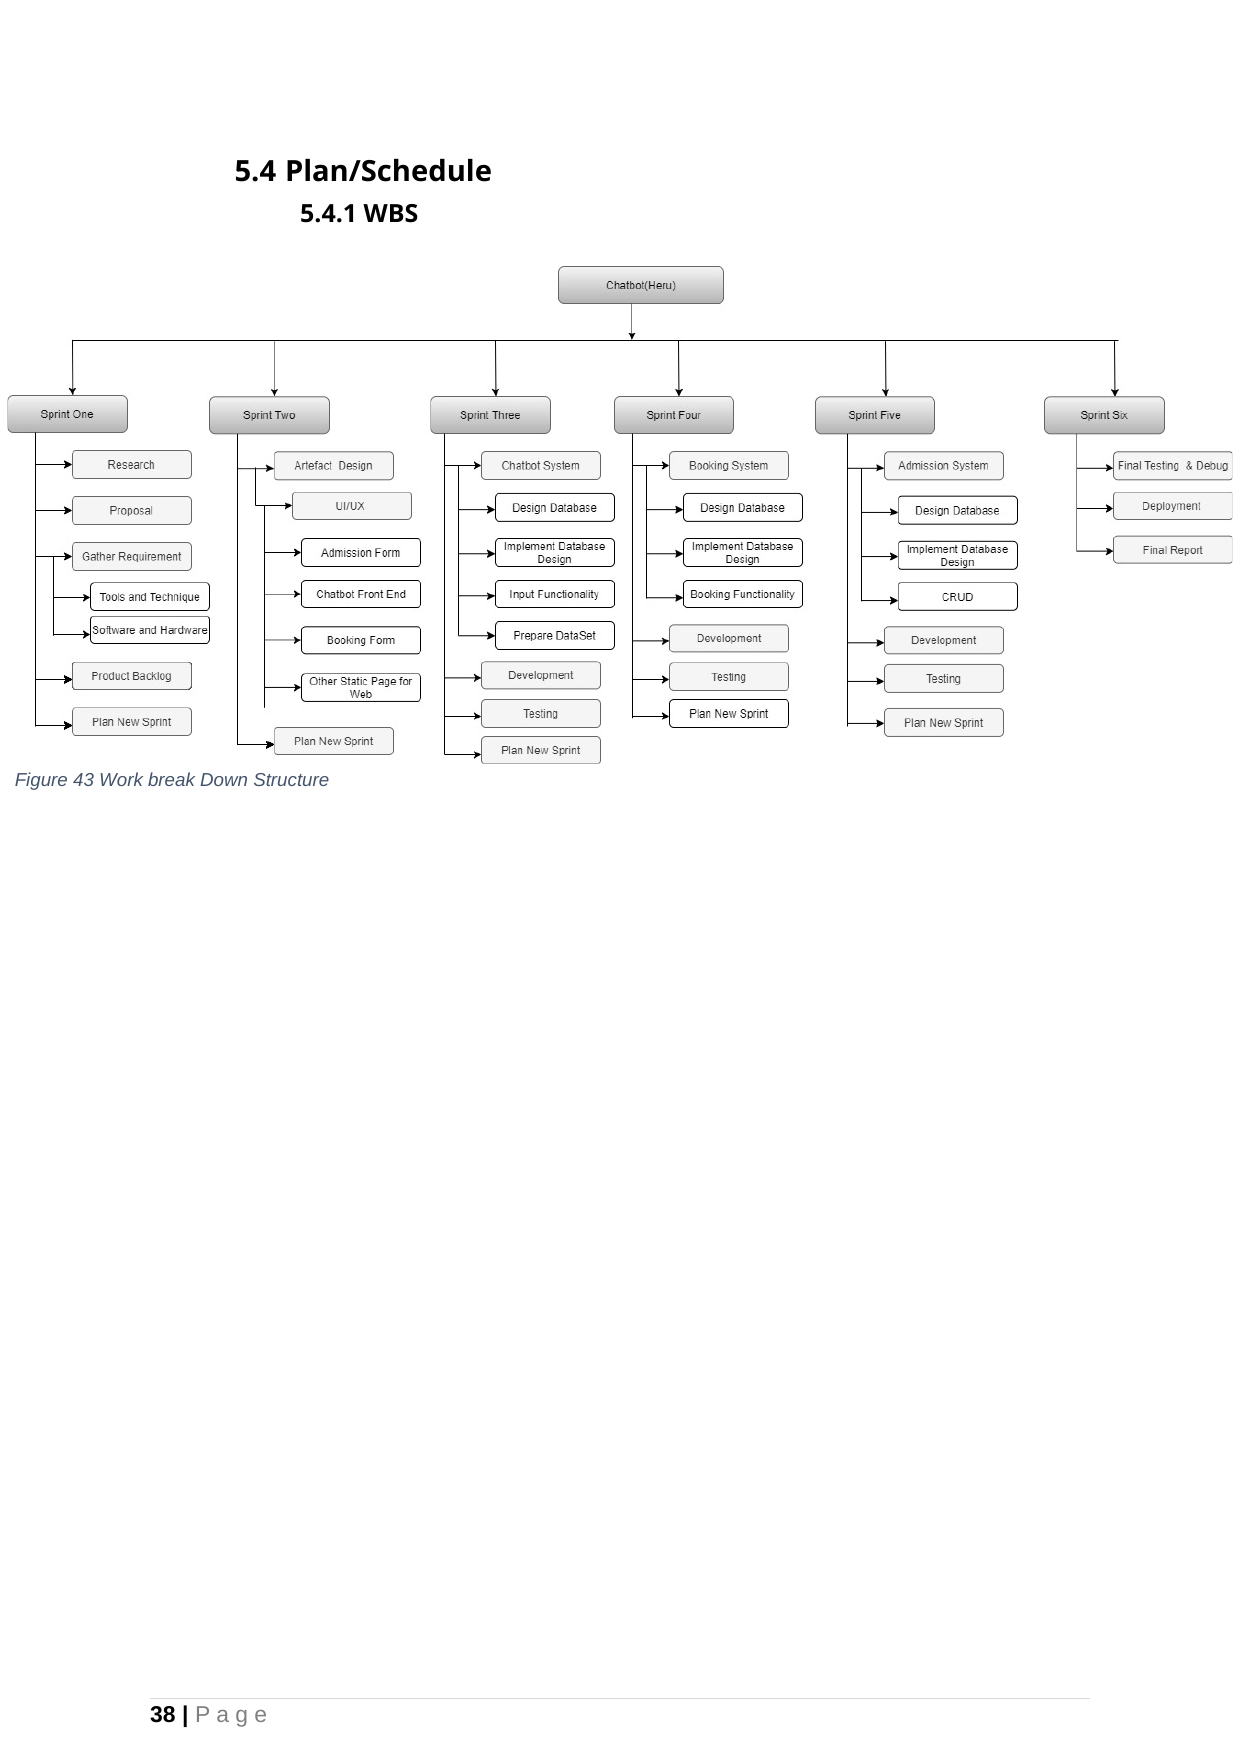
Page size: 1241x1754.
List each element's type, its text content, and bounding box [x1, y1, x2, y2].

subtitle 5.4.1 WBS [225, 196, 1090, 230]
subtitle 5.4 Plan/Schedule [234, 150, 1090, 190]
picture [7, 266, 1233, 764]
